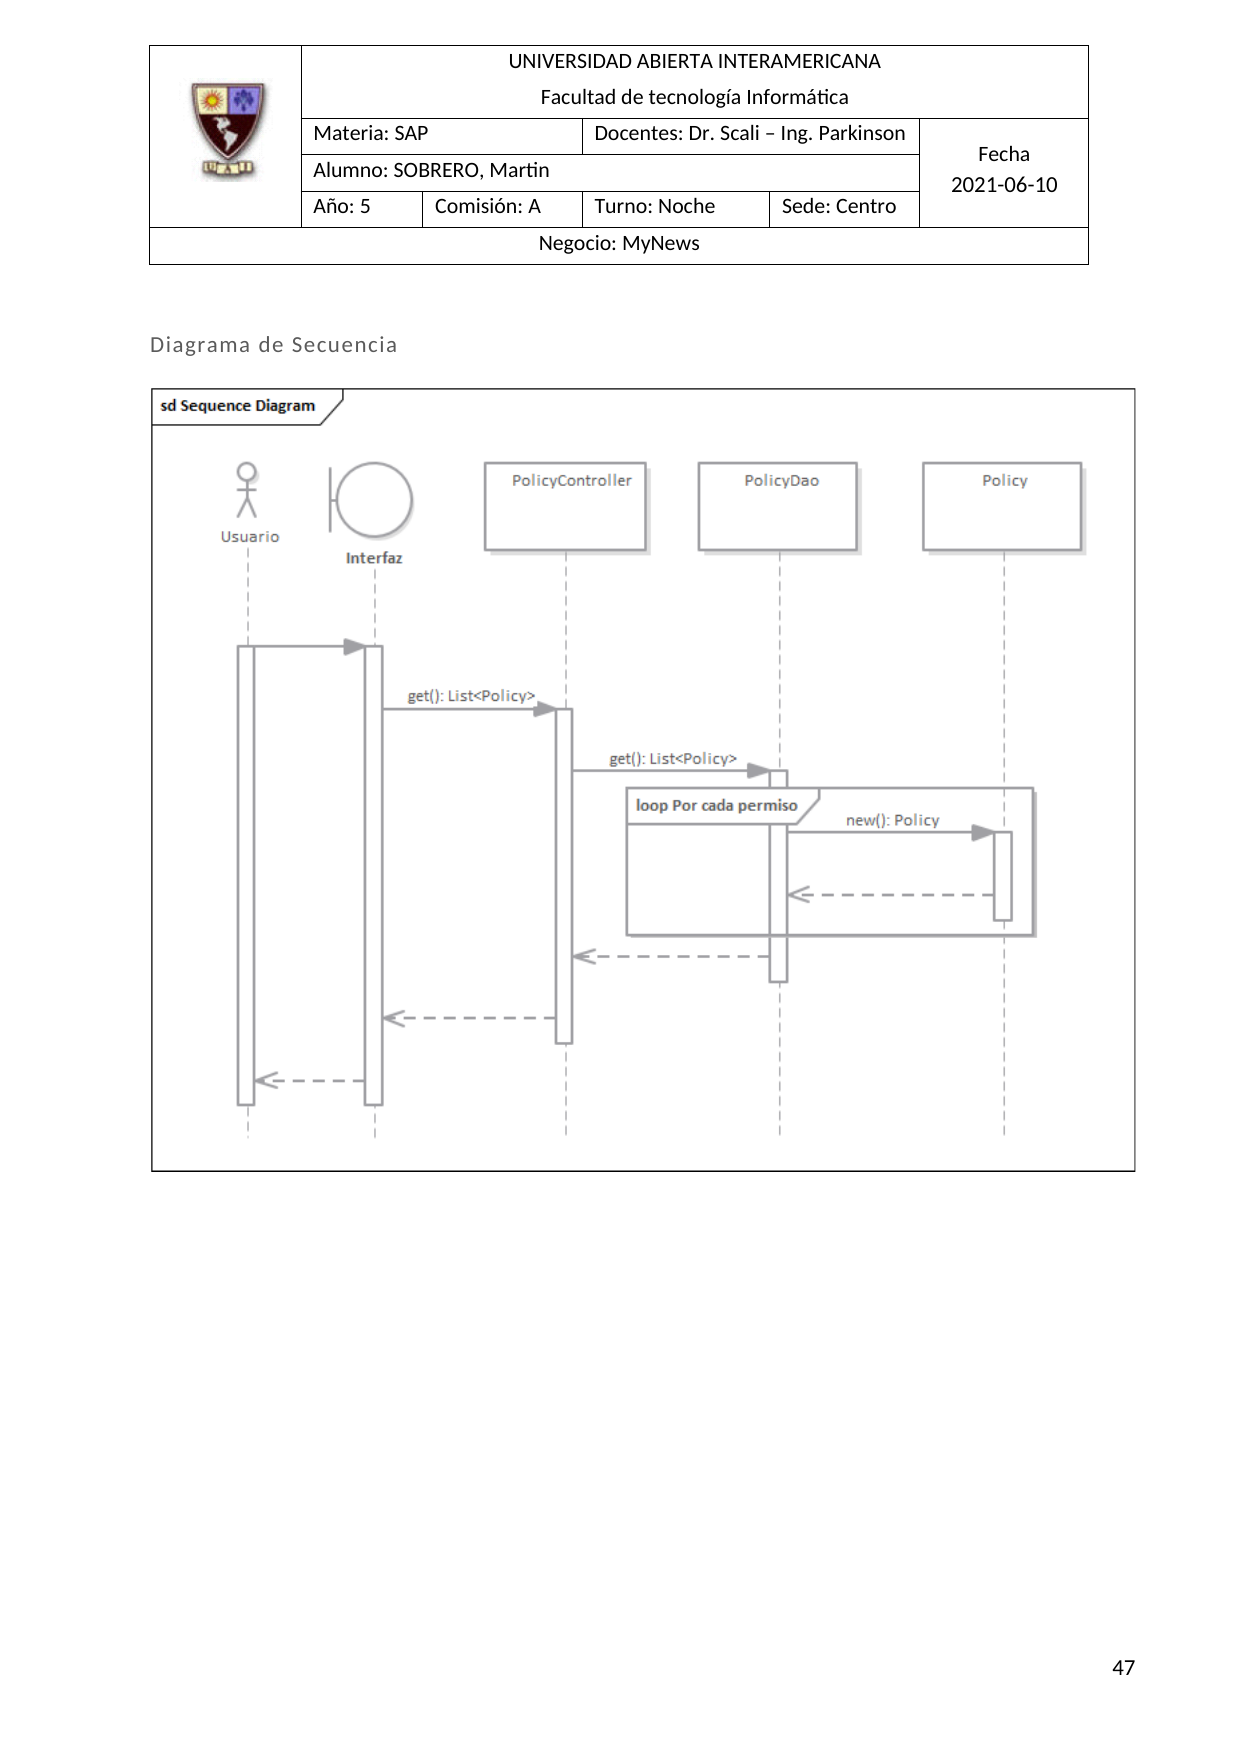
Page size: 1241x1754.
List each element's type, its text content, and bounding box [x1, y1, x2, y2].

picture [177, 74, 278, 187]
subtitle Diagrama de Secuencia [150, 330, 1135, 358]
picture [150, 387, 1136, 1172]
